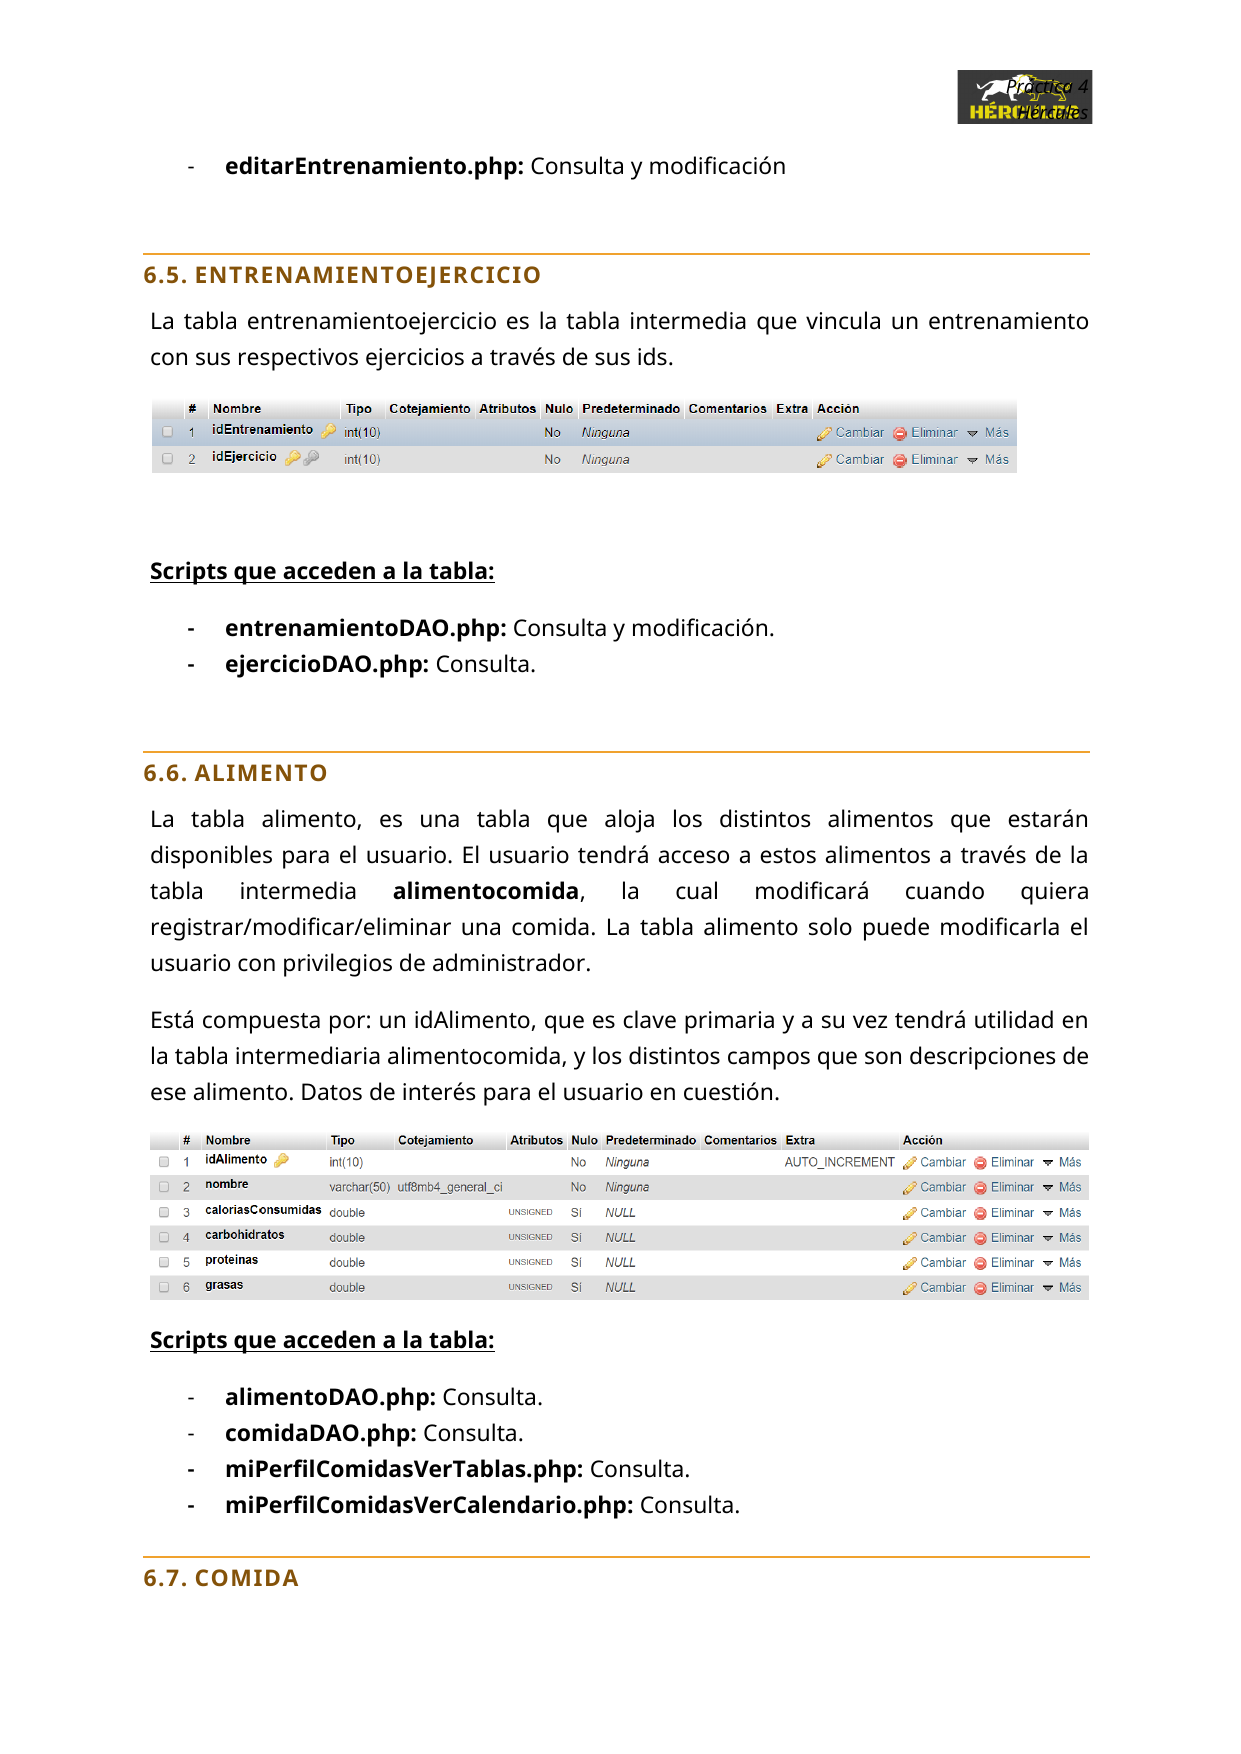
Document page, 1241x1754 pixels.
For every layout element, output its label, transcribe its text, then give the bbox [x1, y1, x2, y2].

list entrenamientoDAO.php: Consulta y modificación. [187, 612, 1090, 643]
list ejercicioDAO.php: Consulta. [187, 648, 1090, 679]
text Scripts que acceden a la tabla: [150, 555, 1090, 587]
subtitle Alimento [143, 753, 1090, 788]
text Scripts que acceden a la tabla: [150, 1324, 1090, 1356]
picture [150, 397, 1026, 481]
list editarEntrenamiento.php: Consulta y modificación [187, 150, 1090, 181]
subtitle Comida [143, 1558, 1090, 1593]
list comidaDAO.php: Consulta. [187, 1417, 1090, 1448]
text Está compuesta por: un idAlimento, que es clave primaria y a su vez tendrá utilidad en la tabla intermediaria alimentocomida, y los distintos campos que son descripciones de ese alimento. Datos de interés para el usuario en cuestión. [150, 1004, 1090, 1107]
list miPerfilComidasVerCalendario.php: Consulta. [187, 1489, 1090, 1520]
list miPerfilComidasVerTablas.php: Consulta. [187, 1453, 1090, 1484]
subtitle Entrenamientoejercicio [143, 255, 1090, 290]
picture [957, 70, 1093, 124]
text La tabla alimento, es una tabla que aloja los distintos alimentos que estarán disponibles para el usuario. El usuario tendrá acceso a estos alimentos a través de la tabla intermedia alimentocomida, la cual modificará cuando quiera registrar/modificar/eliminar una comida. La tabla alimento solo puede modificarla el usuario con privilegios de administrador. [150, 803, 1090, 978]
text La tabla entrenamientoejercicio es la tabla intermedia que vincula un entrenamiento con sus respectivos ejercicios a través de sus ids. [150, 305, 1090, 372]
list alimentoDAO.php: Consulta. [187, 1381, 1090, 1412]
picture [150, 1132, 1090, 1300]
